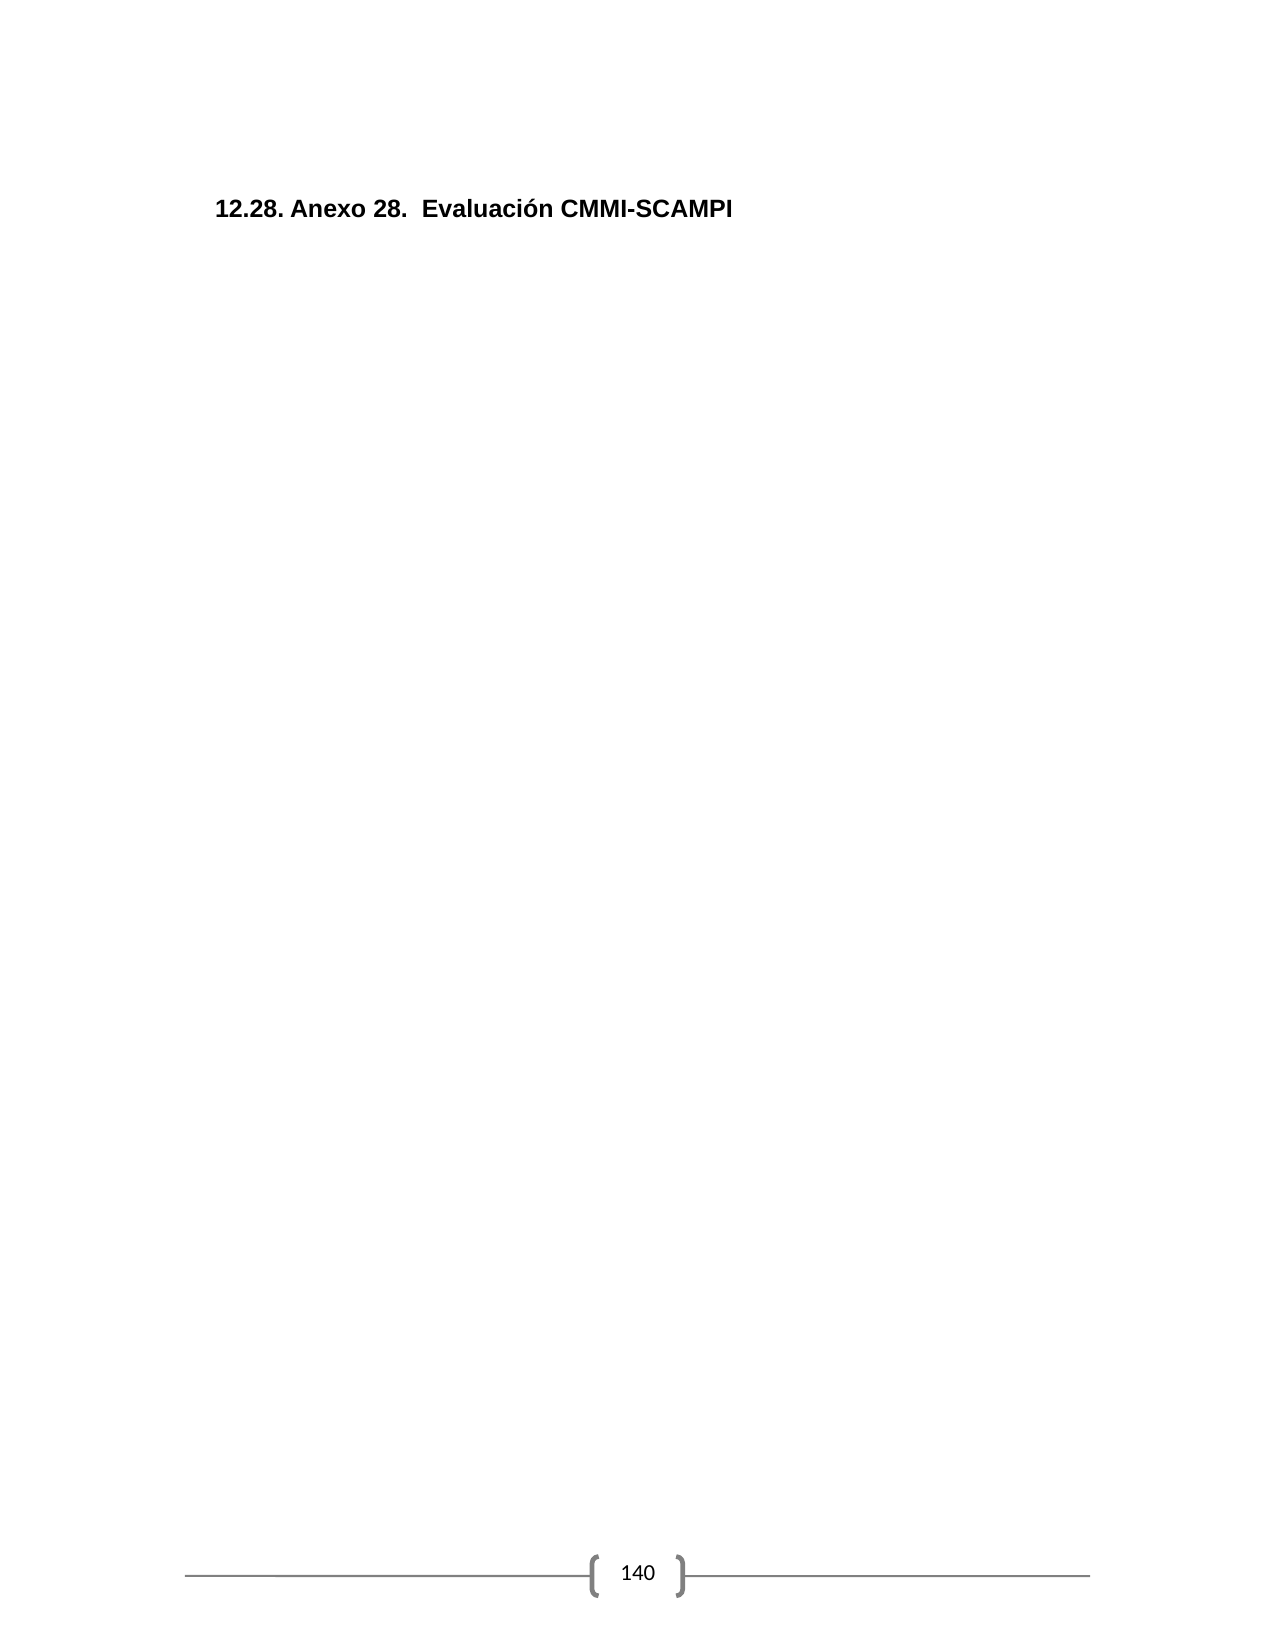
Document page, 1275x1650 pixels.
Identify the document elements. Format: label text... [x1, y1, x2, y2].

subtitle Anexo 28. Evaluación CMMI-SCAMPI [215, 194, 1098, 223]
